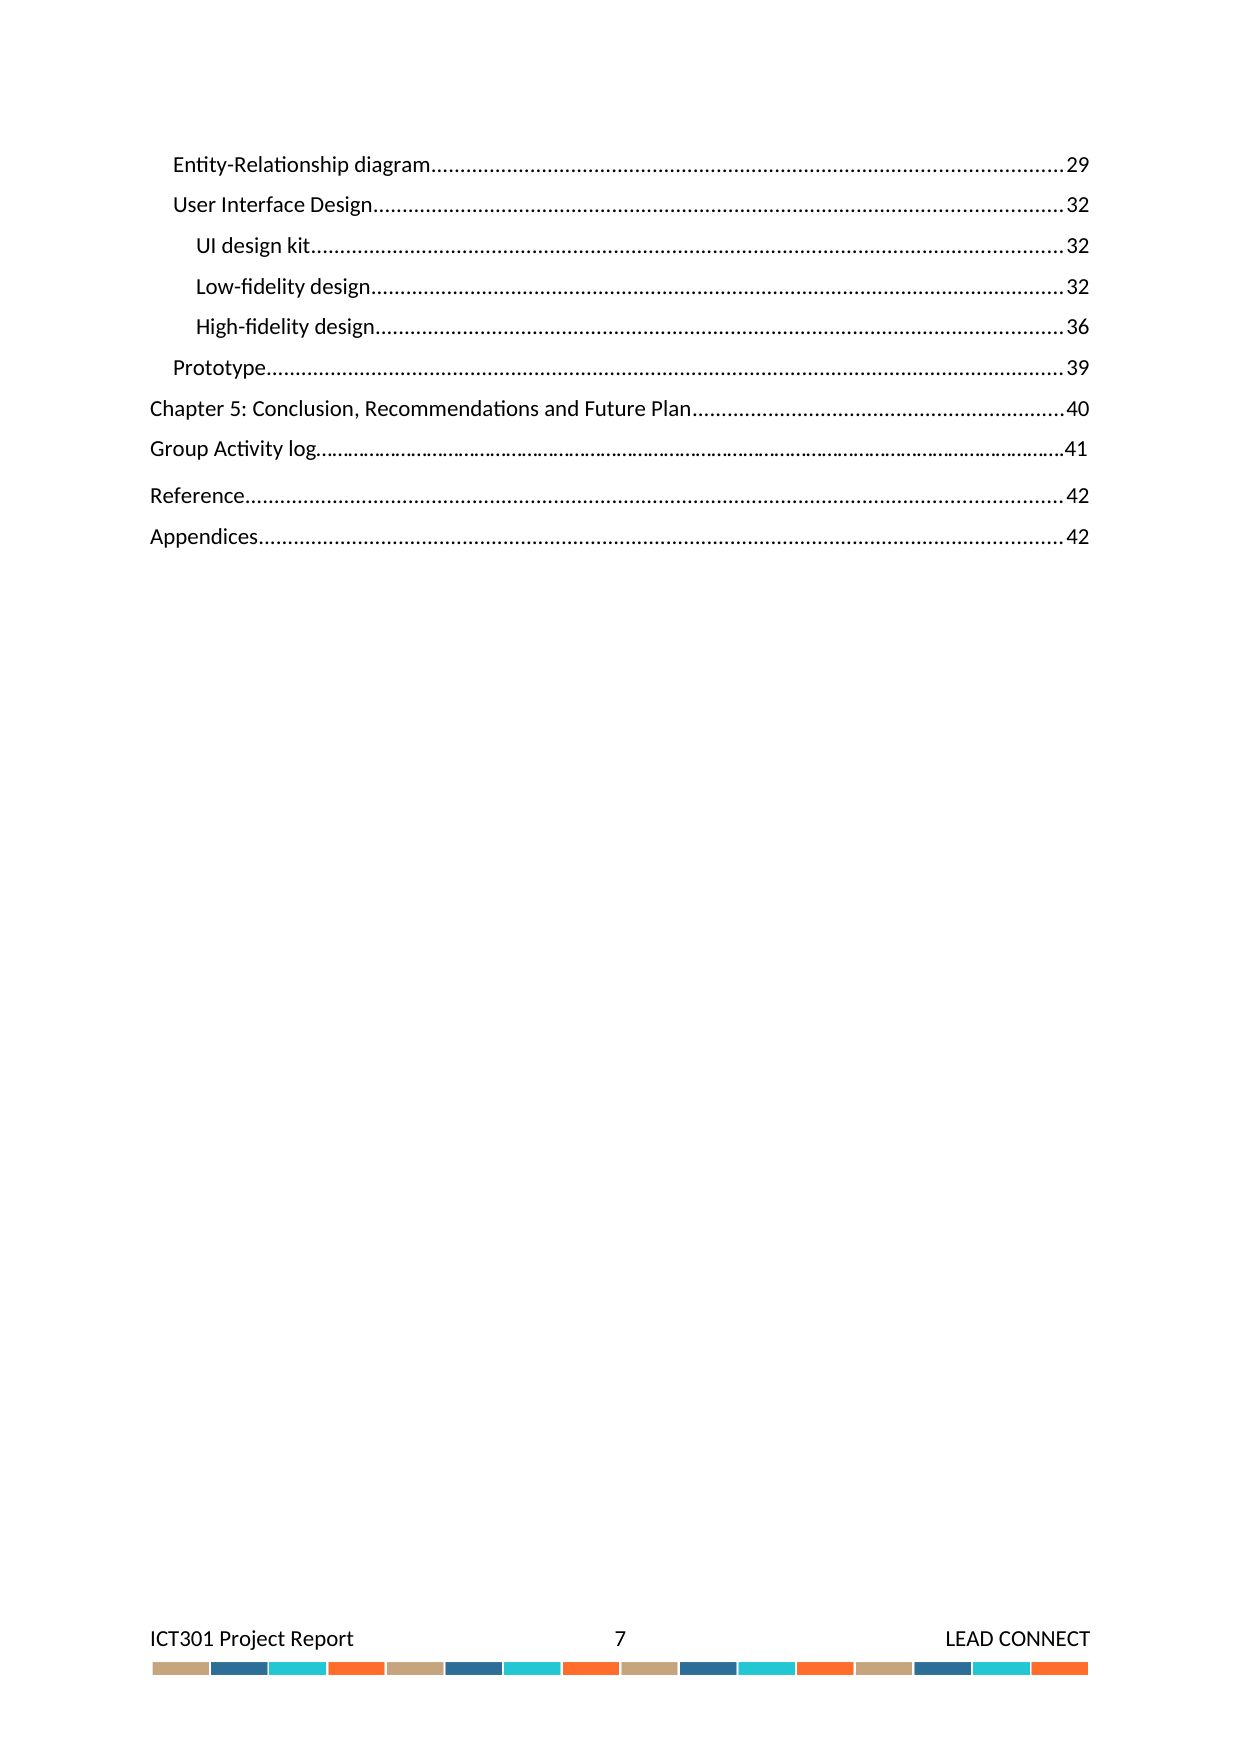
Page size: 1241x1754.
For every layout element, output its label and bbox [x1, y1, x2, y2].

picture [152, 1662, 1088, 1675]
